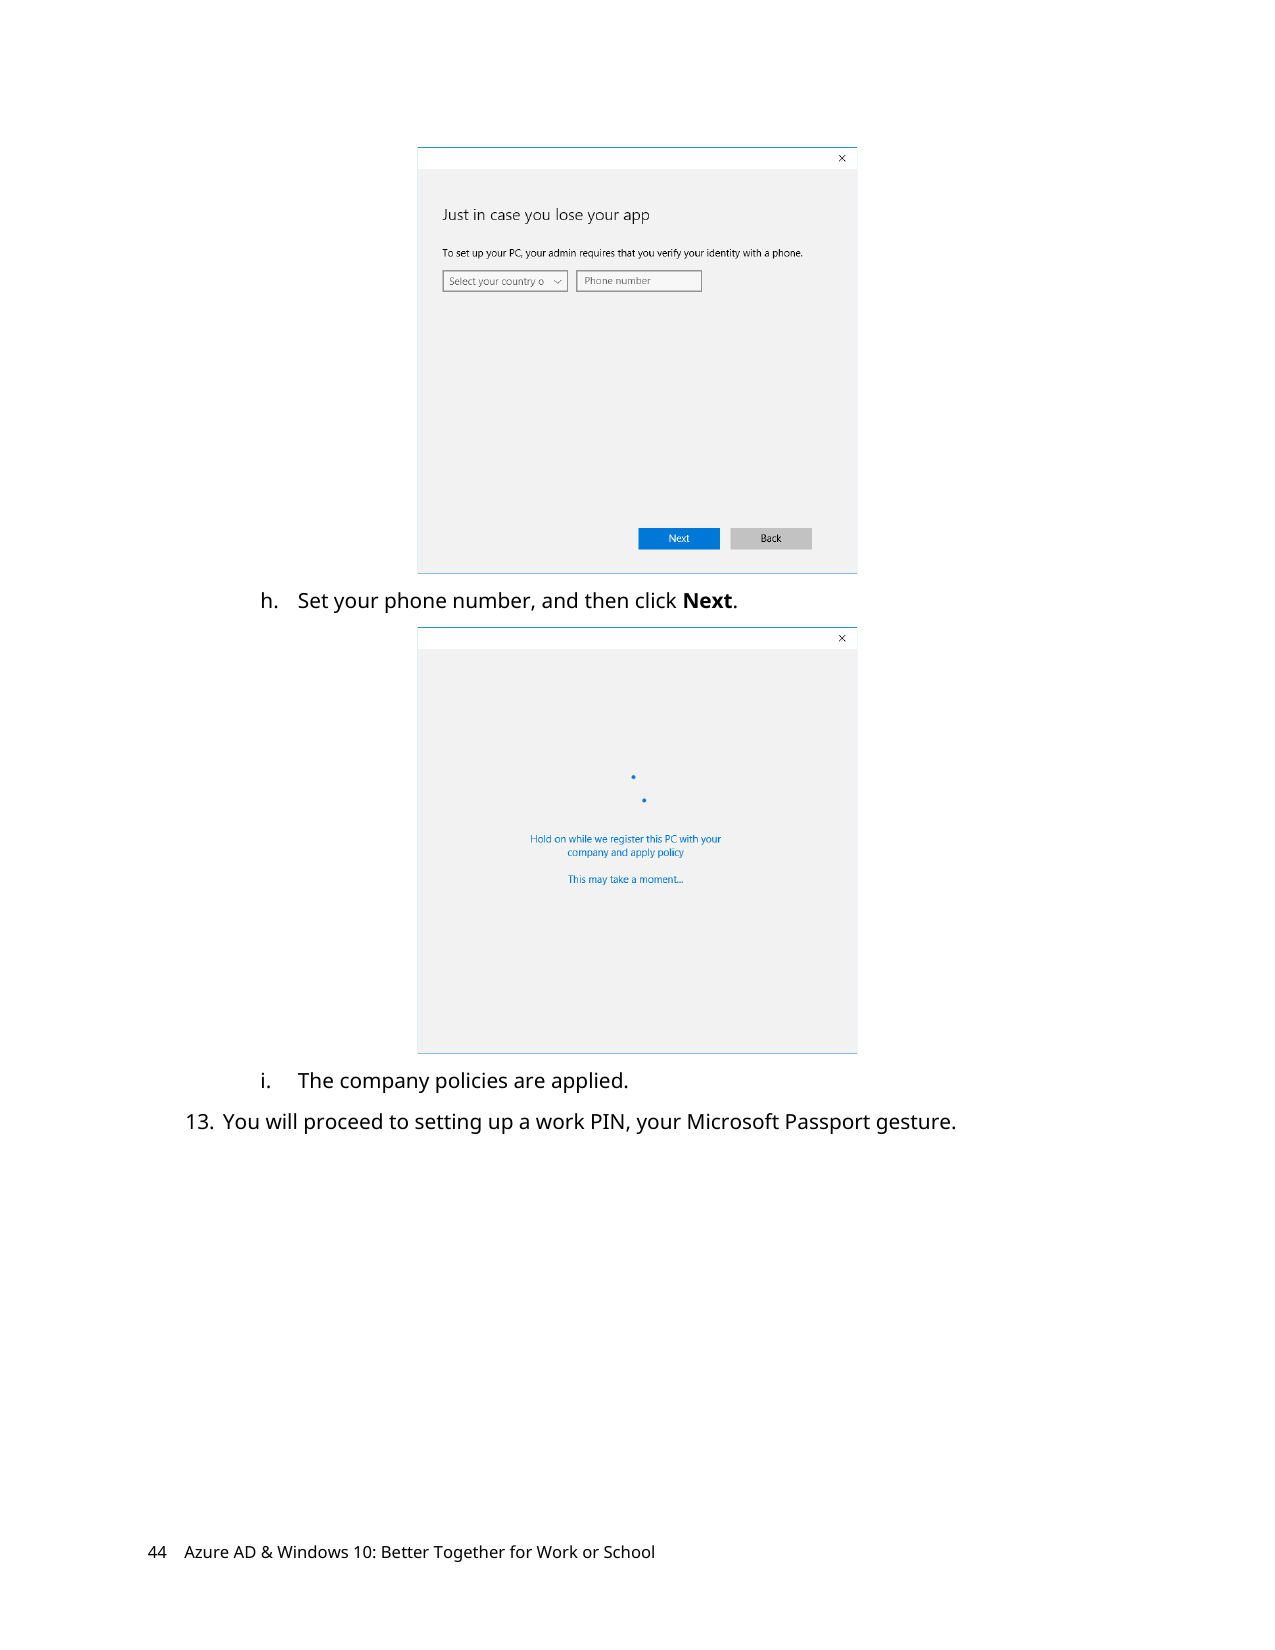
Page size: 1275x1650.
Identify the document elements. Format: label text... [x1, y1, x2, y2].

picture [417, 147, 858, 574]
picture [417, 627, 858, 1054]
list You will proceed to setting up a work PIN, your Microsoft Passport gesture. [185, 1107, 1127, 1136]
list Set your phone number, and then click Next. [260, 586, 1127, 615]
list The company policies are applied. [260, 1066, 1127, 1095]
